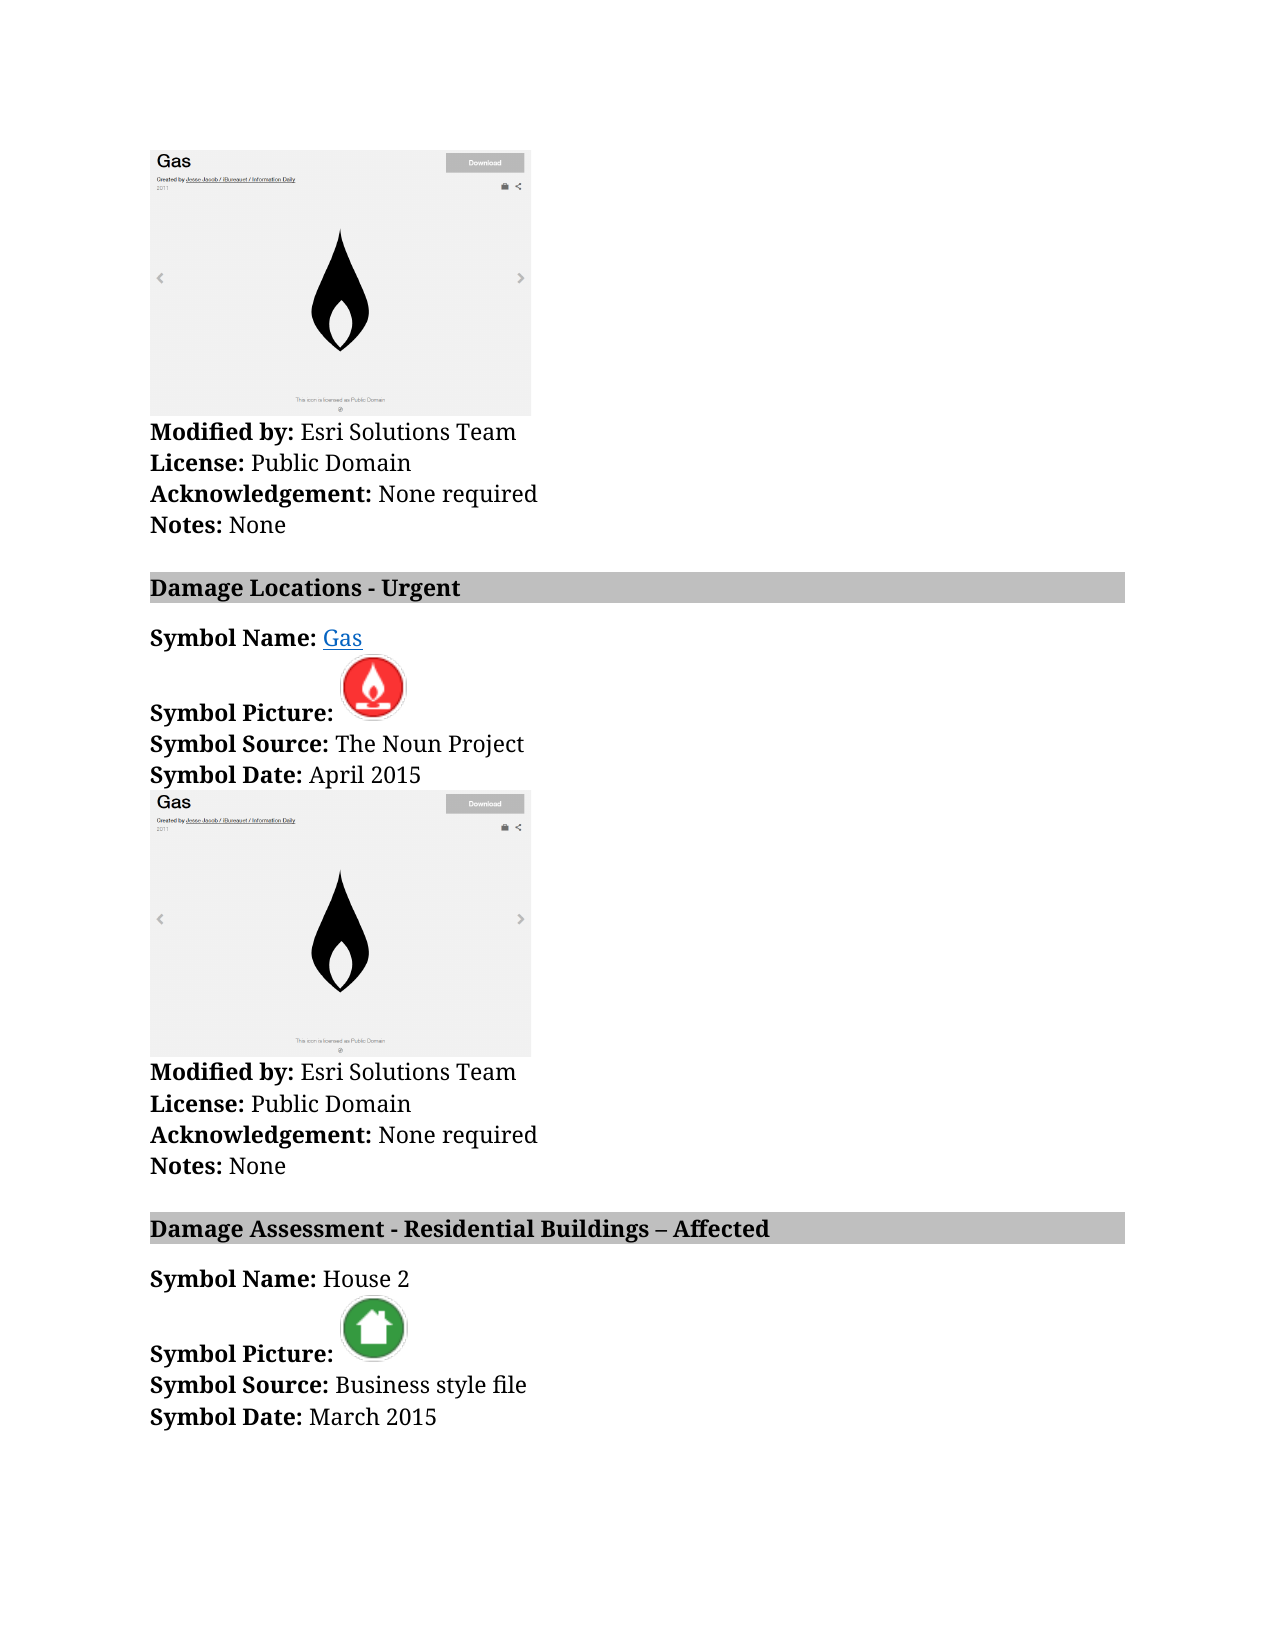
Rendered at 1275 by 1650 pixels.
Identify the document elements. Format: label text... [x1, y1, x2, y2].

picture [339, 653, 408, 722]
text Symbol Source: Business style file [150, 1369, 1125, 1401]
text Acknowledgement: None required [150, 478, 1125, 509]
text Symbol Picture: [150, 653, 1125, 728]
picture [150, 790, 532, 1057]
picture [339, 1294, 408, 1363]
text Damage Assessment - Residential Buildings – Affected [150, 1212, 1125, 1244]
text License: Public Domain [150, 447, 1125, 478]
text Symbol Name: Gas [150, 622, 1125, 653]
text Notes: None [150, 1150, 1125, 1181]
text Notes: None [150, 509, 1125, 541]
text Acknowledgement: None required [150, 1119, 1125, 1150]
text Symbol Date: April 2015 [150, 759, 1125, 791]
text Symbol Name: House 2 [150, 1263, 1125, 1294]
text License: Public Domain [150, 1087, 1125, 1119]
text Damage Locations - Urgent [150, 572, 1125, 603]
picture [150, 150, 532, 416]
text Modified by: Esri Solutions Team [150, 1056, 1125, 1087]
text Modified by: Esri Solutions Team [150, 416, 1125, 447]
text Symbol Source: The Noun Project [150, 728, 1125, 759]
text Symbol Date: March 2015 [150, 1401, 1125, 1432]
text Symbol Picture: [150, 1294, 1125, 1369]
